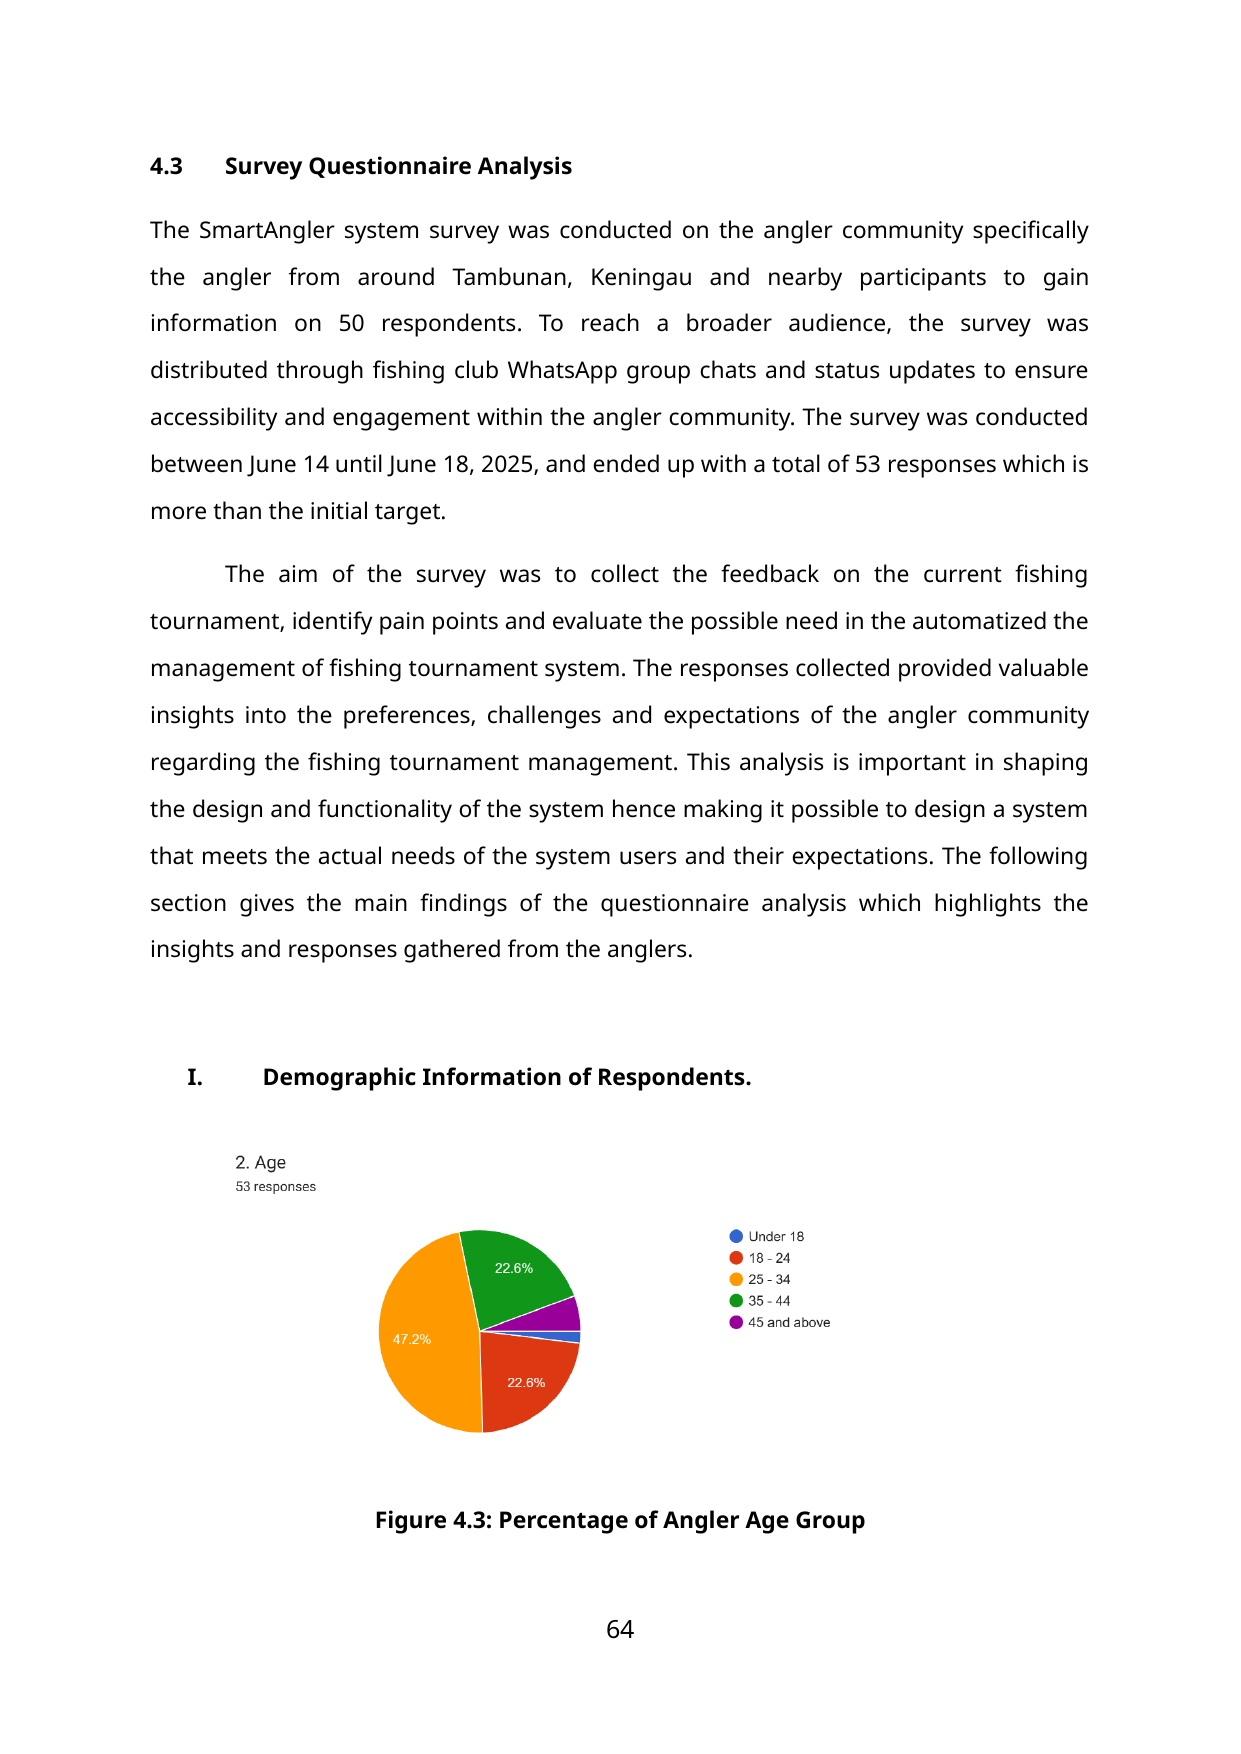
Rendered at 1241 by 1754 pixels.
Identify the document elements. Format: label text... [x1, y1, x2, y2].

list Survey Questionnaire Analysis [150, 150, 1090, 181]
text Figure 4.3: Percentage of Angler Age Group [150, 1504, 1090, 1535]
picture [208, 1123, 1032, 1471]
list Demographic Information of Respondents. [187, 1060, 1090, 1092]
text The SmartAngler system survey was conducted on the angler community specifically the angler from around Tambunan, Keningau and nearby participants to gain information on 50 respondents. To reach a broader audience, the survey was distributed through fishing club WhatsApp group chats and status updates to ensure accessibility and engagement within the angler community. The survey was conducted between June 14 until June 18, 2025, and ended up with a total of 53 responses which is more than the initial target. [150, 213, 1090, 526]
text The aim of the survey was to collect the feedback on the current fishing tournament, identify pain points and evaluate the possible need in the automatized the management of fishing tournament system. The responses collected provided valuable insights into the preferences, challenges and expectations of the angler community regarding the fishing tournament management. This analysis is important in shaping the design and functionality of the system hence making it possible to design a system that meets the actual needs of the system users and their expectations. The following section gives the main findings of the questionnaire analysis which highlights the insights and responses gathered from the anglers. [150, 558, 1090, 964]
